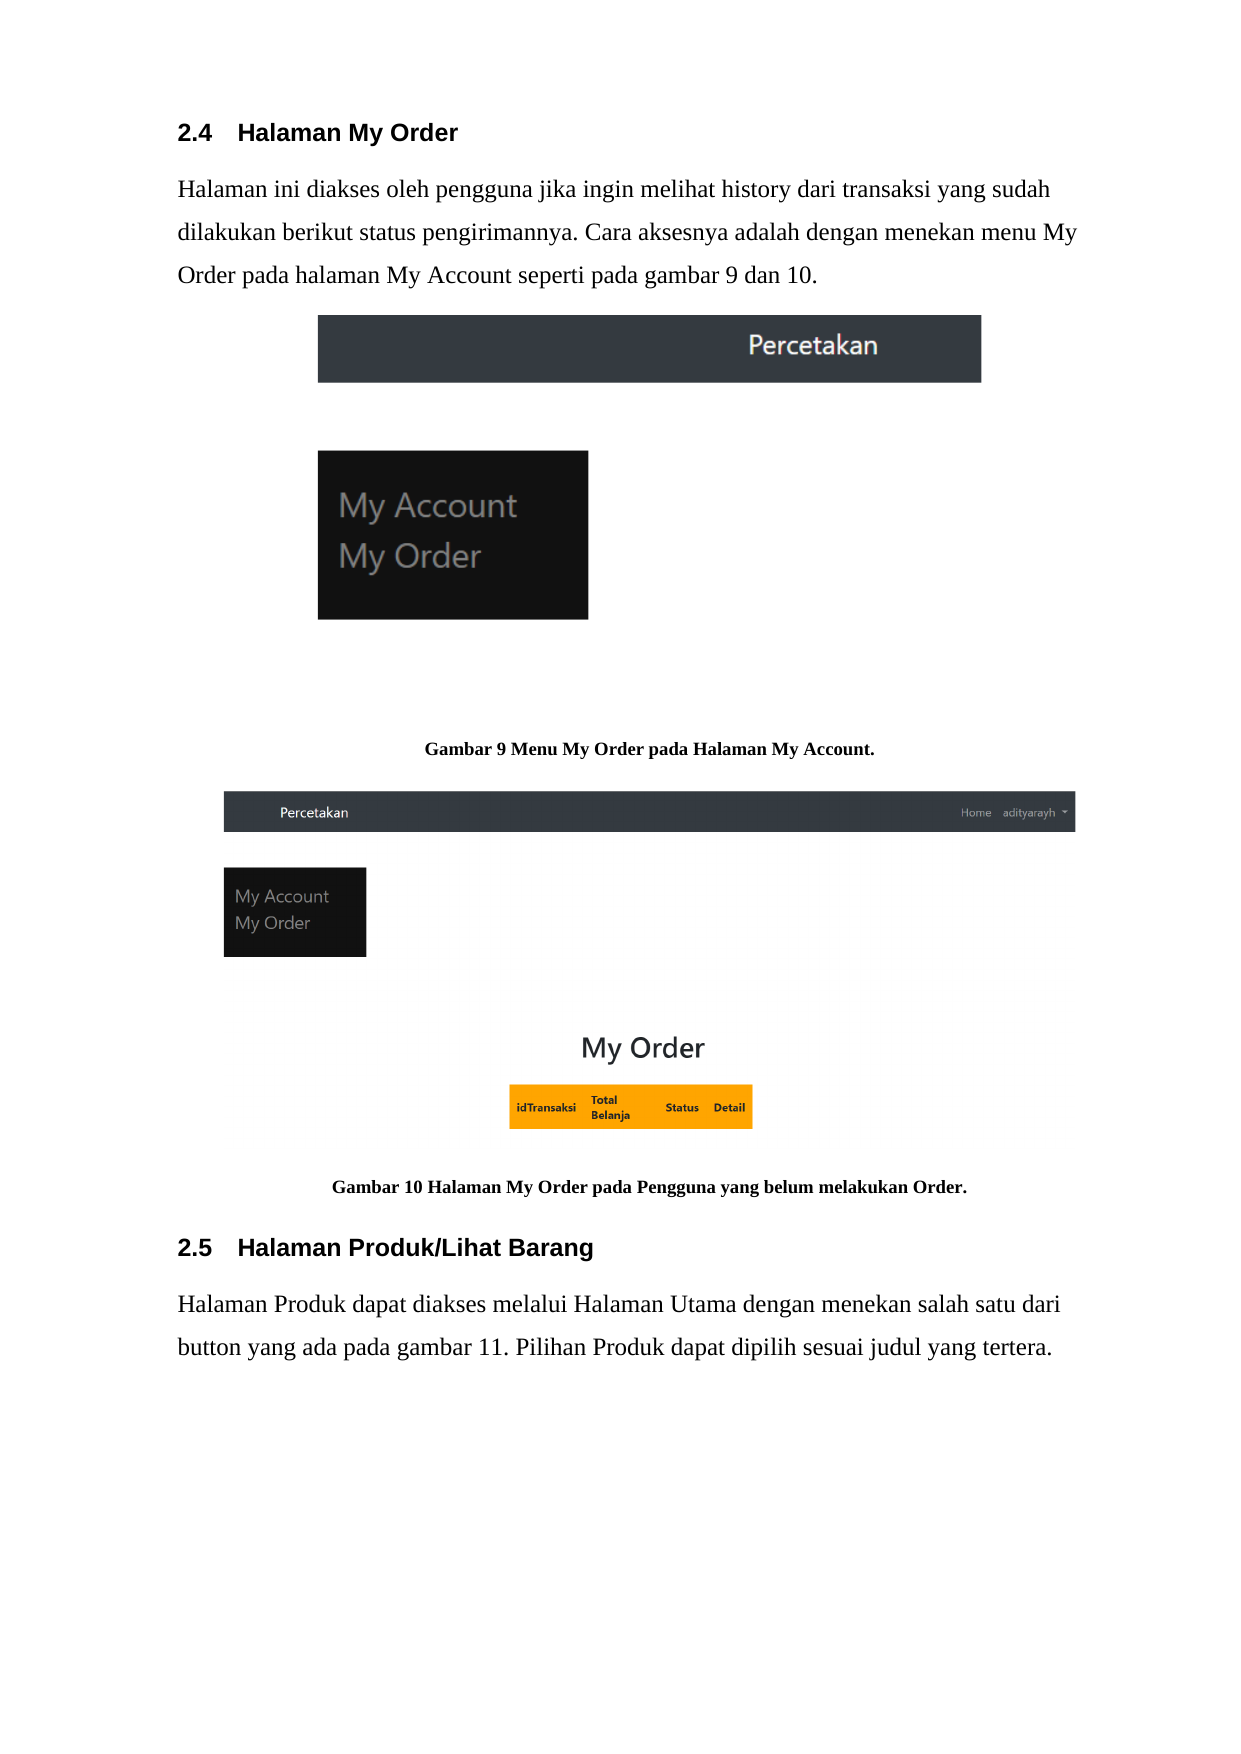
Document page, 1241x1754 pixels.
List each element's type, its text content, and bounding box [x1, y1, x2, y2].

text Gambar 9 Menu My Order pada Halaman My Account. [177, 738, 1122, 759]
subtitle Halaman My Order [177, 118, 1122, 147]
subtitle Halaman Produk/Lihat Barang [177, 1233, 1122, 1262]
picture [223, 791, 1076, 1149]
text Halaman ini diakses oleh pengguna jika ingin melihat history dari transaksi yang sudah dilakukan berikut status pengirimannya. Cara aksesnya adalah dengan menekan menu My Order pada halaman My Account seperti pada gambar 9 dan 10. [177, 174, 1122, 289]
text Halaman Produk dapat diakses melalui Halaman Utama dengan menekan salah satu dari button yang ada pada gambar 11. Pilihan Produk dapat dipilih sesuai judul yang tertera. [177, 1289, 1122, 1361]
picture [317, 315, 982, 711]
text Gambar 10 Halaman My Order pada Pengguna yang belum melakukan Order. [177, 1176, 1122, 1197]
